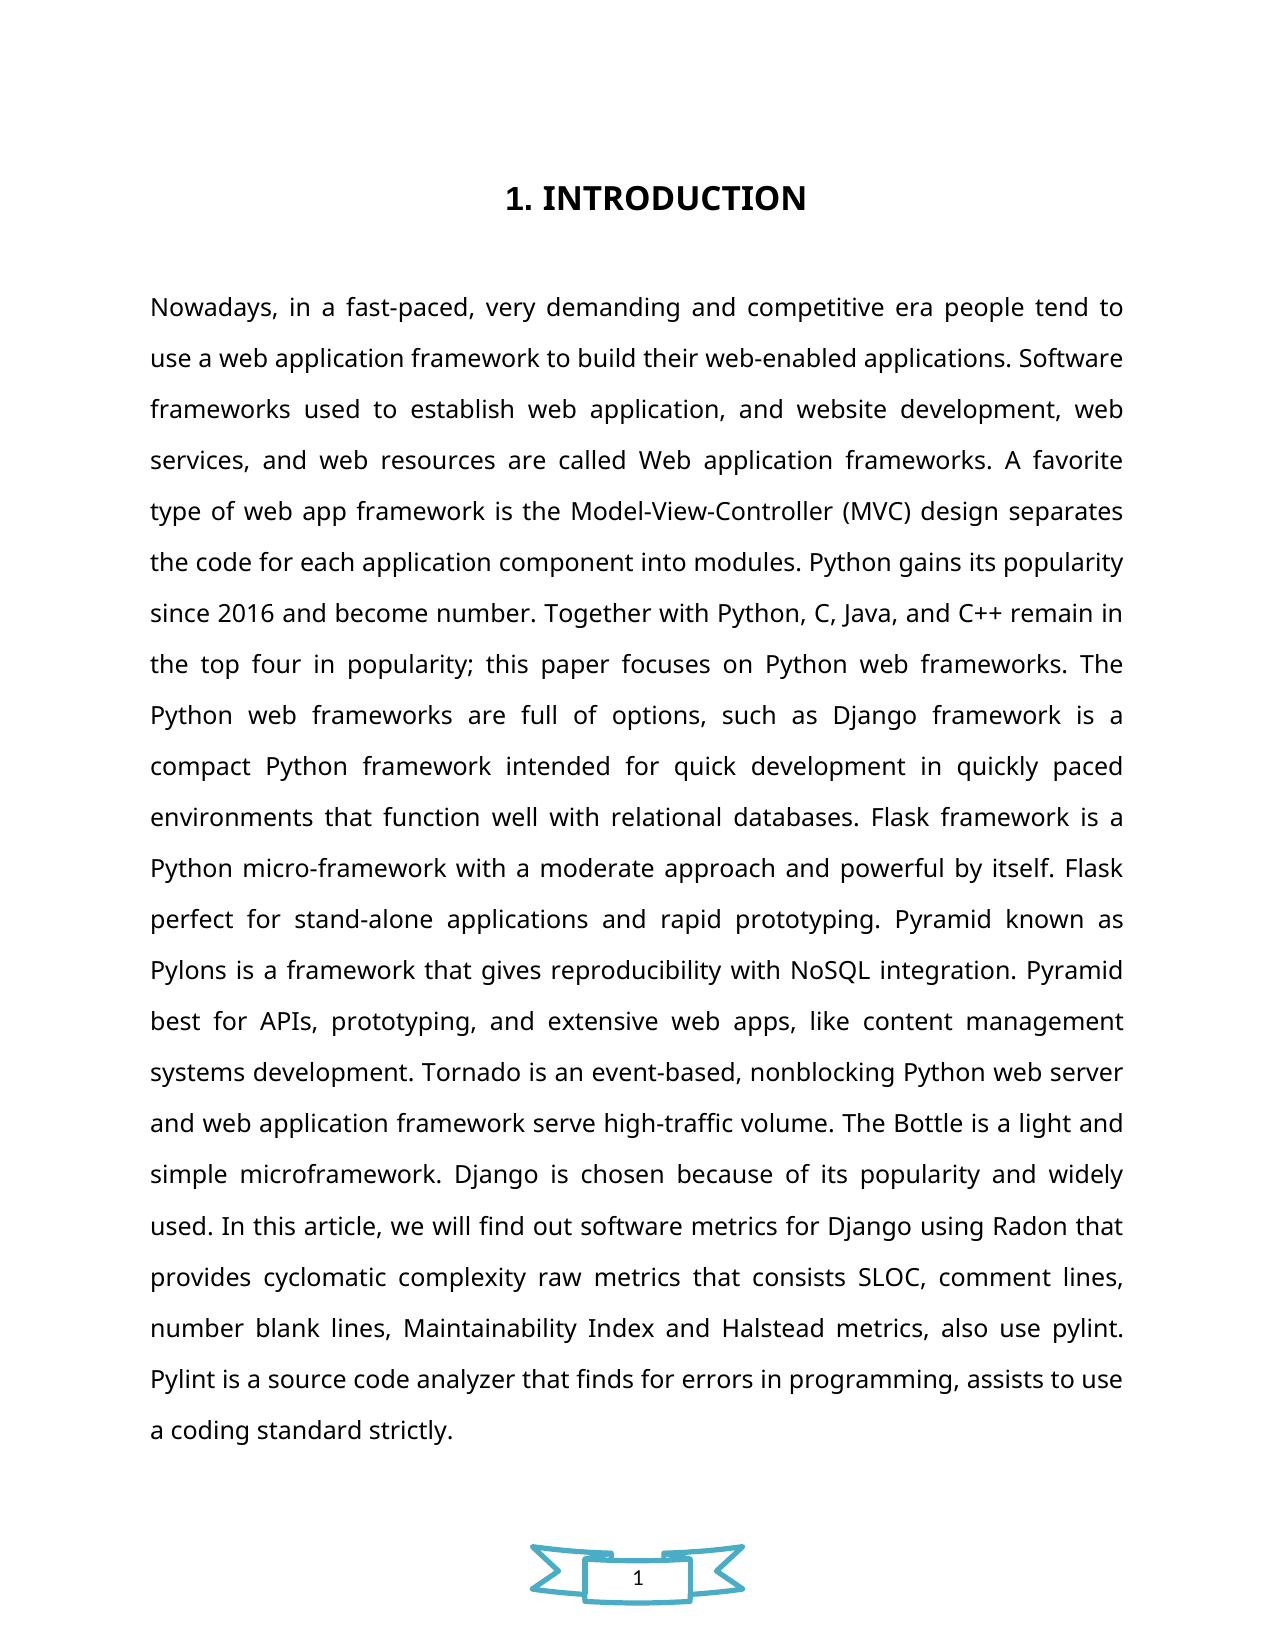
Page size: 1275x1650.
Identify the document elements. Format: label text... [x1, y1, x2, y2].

subtitle INTRODUCTION [187, 175, 1125, 220]
text Nowadays, in a fast-paced, very demanding and competitive era people tend to use a web application framework to build their web-enabled applications. Software frameworks used to establish web application, and website development, web services, and web resources are called Web application frameworks. A favorite type of web app framework is the Model-View-Controller (MVC) design separates the code for each application component into modules. Python gains its popularity since 2016 and become number. Together with Python, C, Java, and C++ remain in the top four in popularity; this paper focuses on Python web frameworks. The Python web frameworks are full of options, such as Django framework is a compact Python framework intended for quick development in quickly paced environments that function well with relational databases. Flask framework is a Python micro-framework with a moderate approach and powerful by itself. Flask perfect for stand-alone applications and rapid prototyping. Pyramid known as Pylons is a framework that gives reproducibility with NoSQL integration. Pyramid best for APIs, prototyping, and extensive web apps, like content management systems development. Tornado is an event-based, nonblocking Python web server and web application framework serve high-traffic volume. The Bottle is a light and simple microframework. Django is chosen because of its popularity and widely used. In this article, we will find out software metrics for Django using Radon that provides cyclomatic complexity raw metrics that consists SLOC, comment lines, number blank lines, Maintainability Index and Halstead metrics, also use pylint. Pylint is a source code analyzer that finds for errors in programming, assists to use a coding standard strictly. [150, 289, 1125, 1446]
